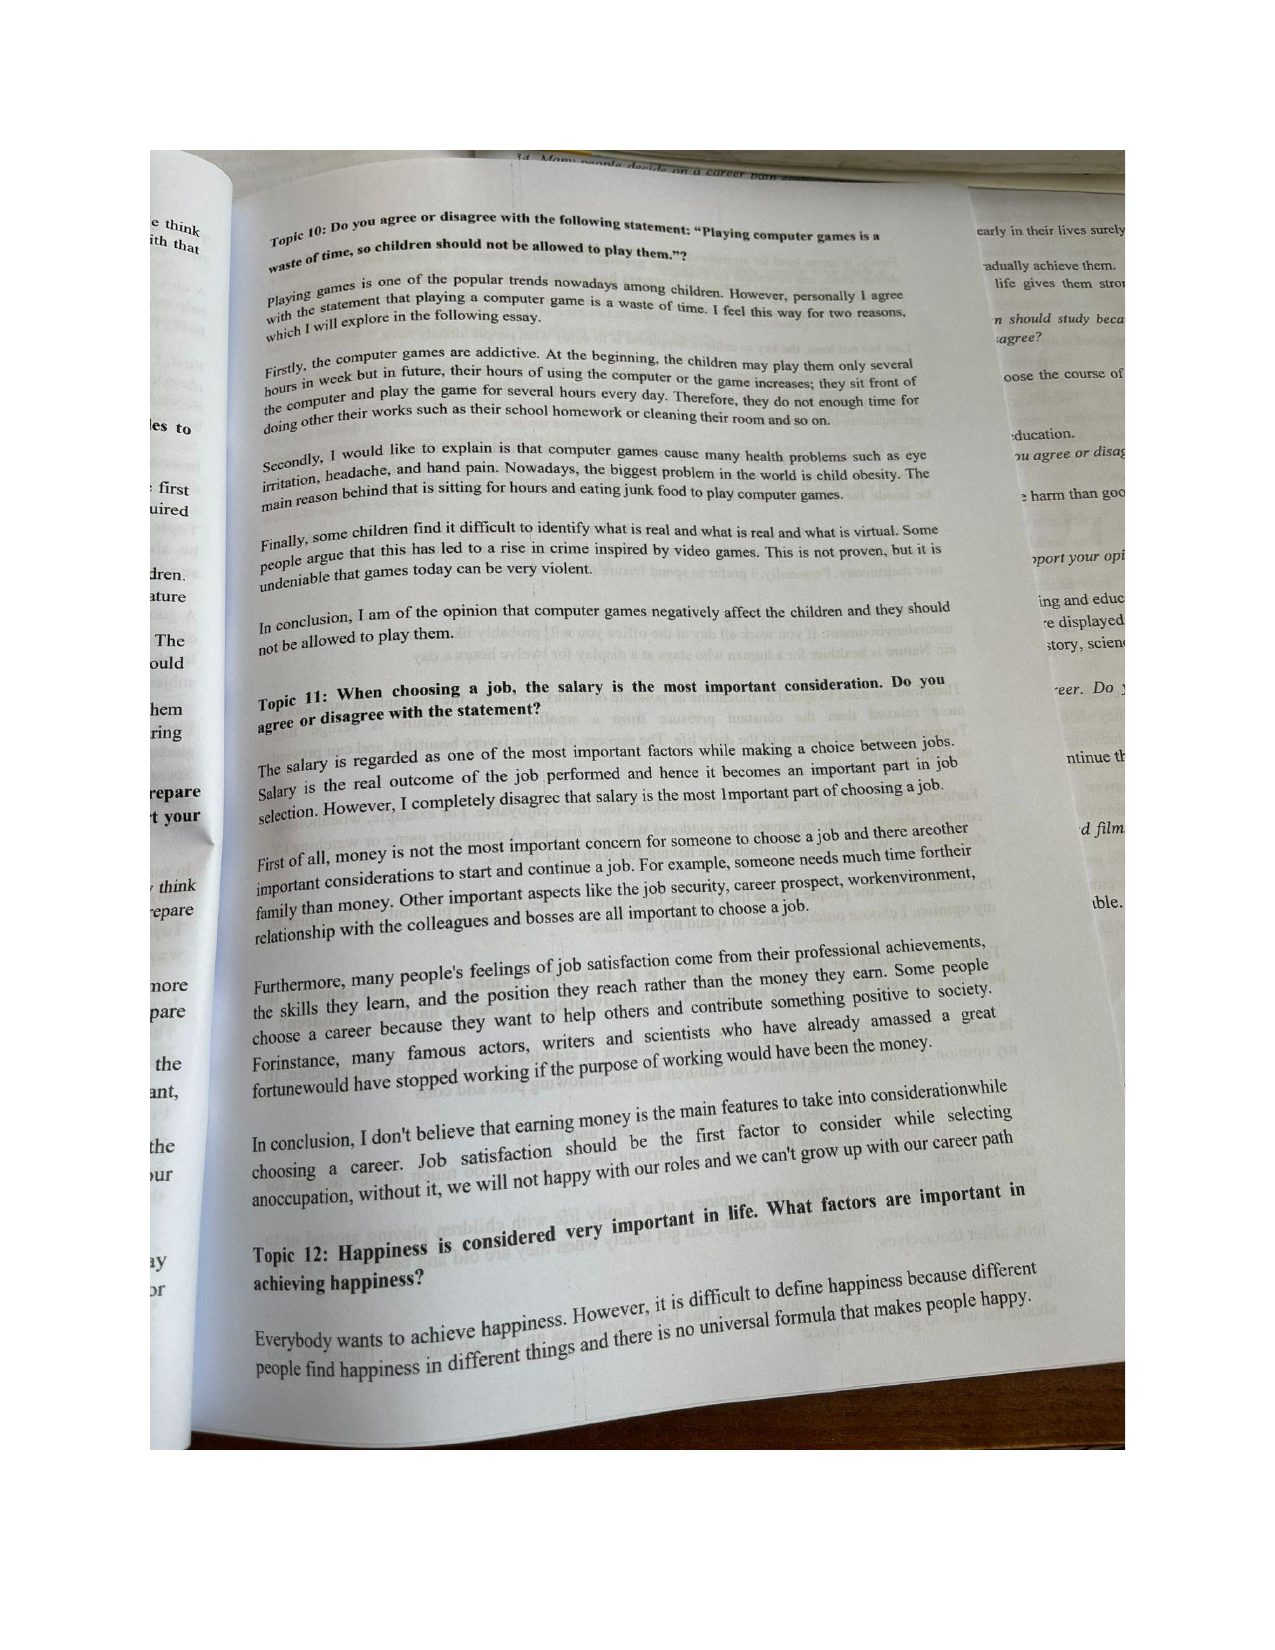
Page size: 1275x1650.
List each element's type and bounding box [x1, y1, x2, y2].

picture [150, 150, 1125, 1450]
